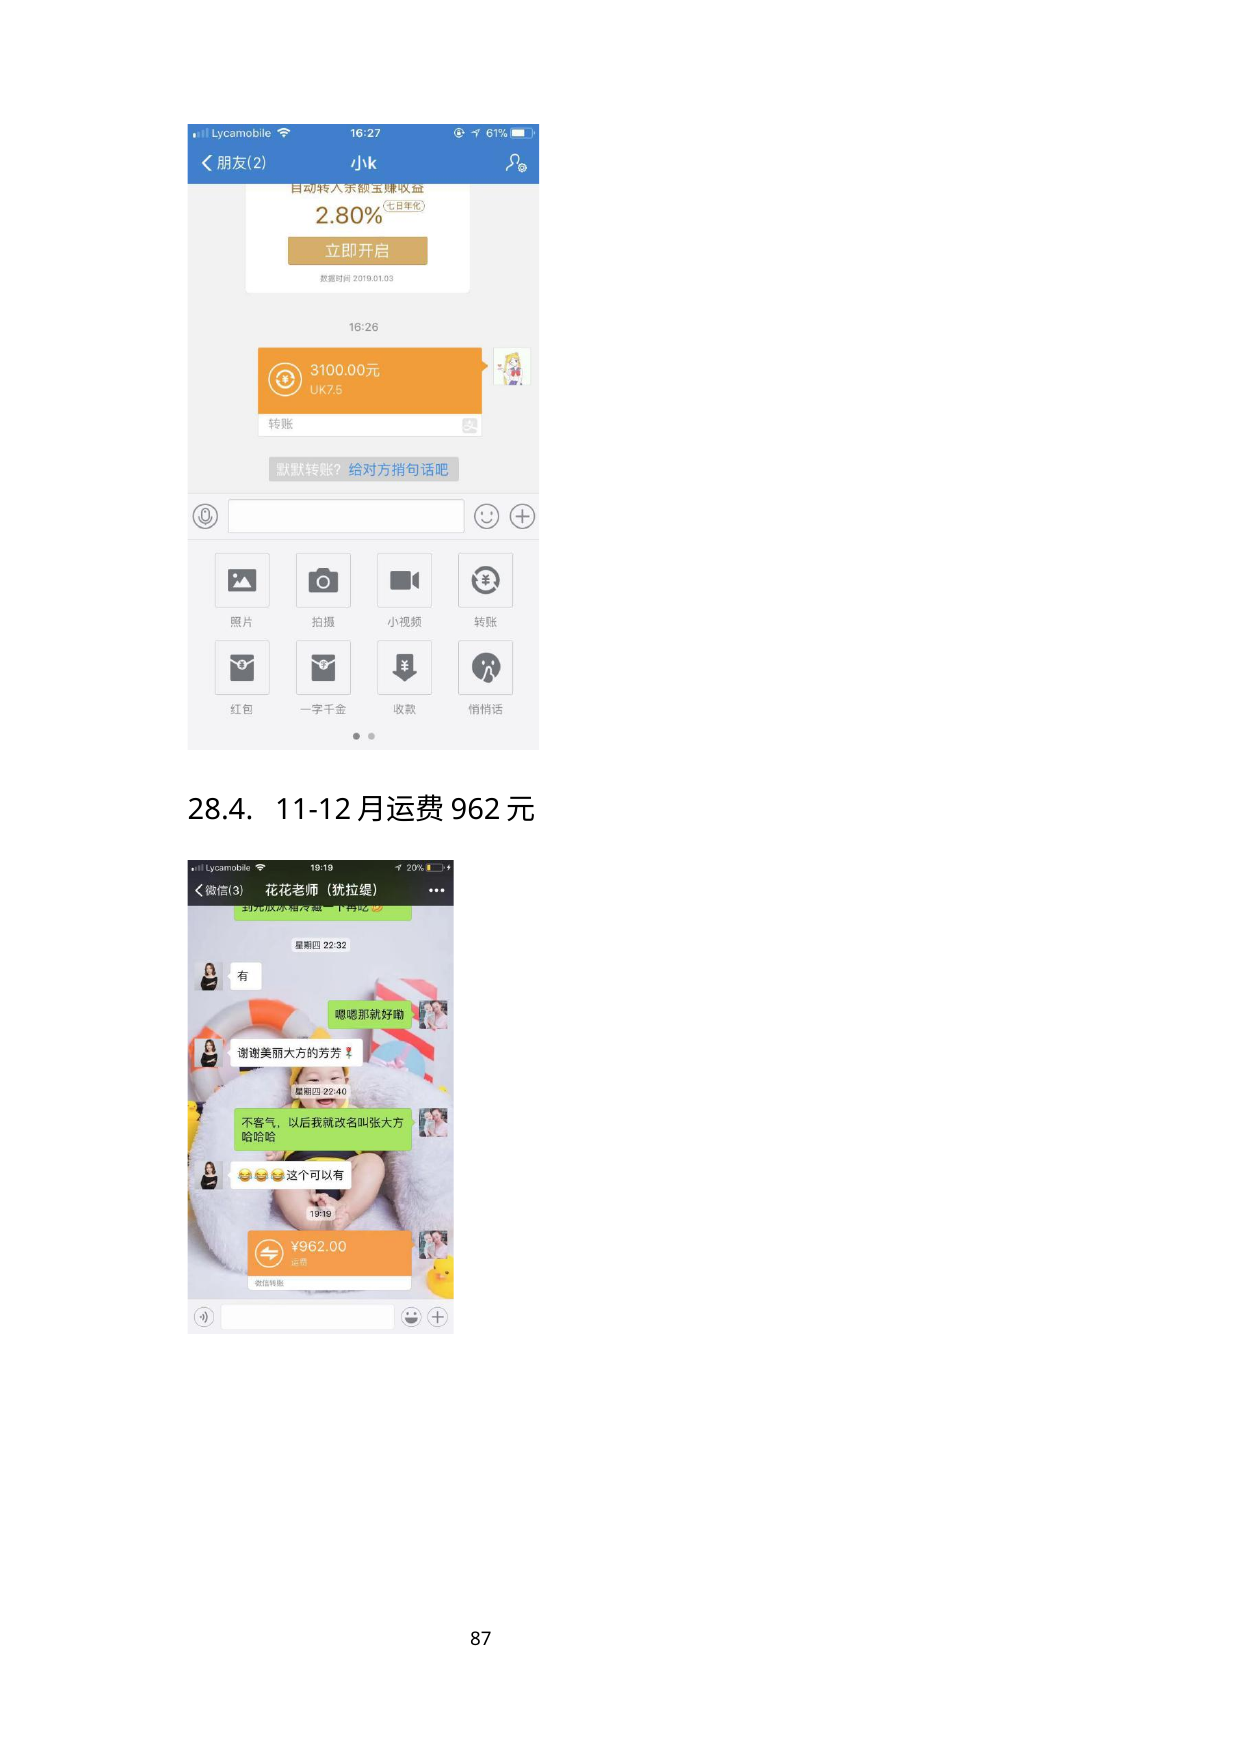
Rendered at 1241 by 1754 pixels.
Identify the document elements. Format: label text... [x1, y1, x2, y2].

subtitle 11-12月运费962元 [187, 774, 1053, 839]
picture [187, 860, 454, 1334]
picture [187, 124, 540, 750]
